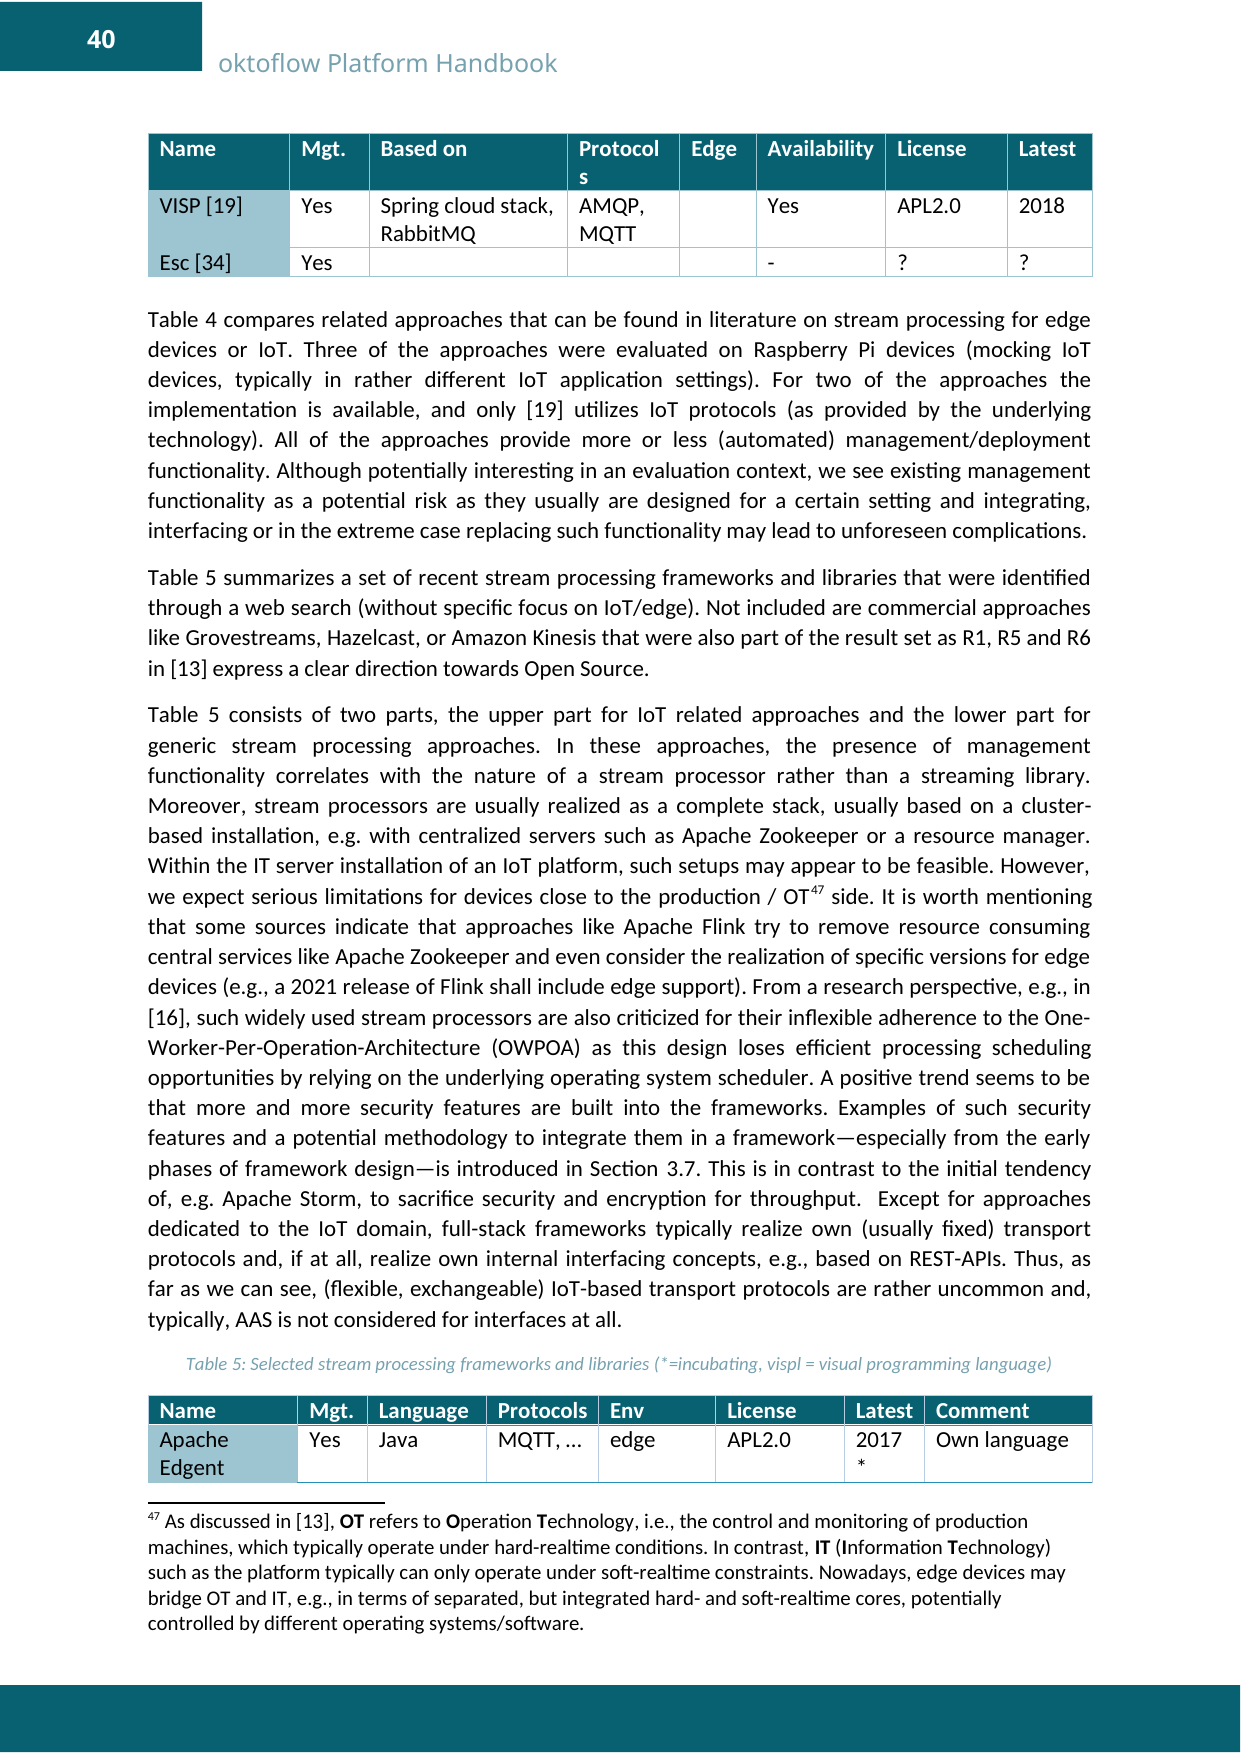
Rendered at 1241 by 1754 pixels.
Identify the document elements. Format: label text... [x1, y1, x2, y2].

table_cell [680, 248, 756, 276]
table_header Mgt. [298, 1396, 367, 1424]
table_header Availability [757, 134, 885, 190]
table_cell Apache Edgent [149, 1426, 297, 1482]
table_cell ? [1008, 248, 1092, 276]
text Table 5 consists of two parts, the upper part for IoT related approaches and the lower part for generic stream processing approaches. In these approaches, the presence of management functionality correlates with the nature of a stream processor rather than a streaming library. Moreover, stream processors are usually realized as a complete stack, usually based on a cluster-based installation, e.g. with centralized servers such as Apache Zookeeper or a resource manager. Within the IT server installation of an IoT platform, such setups may appear to be feasible. However, we expect serious limitations for devices close to the production / OT side. It is worth mentioning that some sources indicate that approaches like Apache Flink try to remove resource consuming central services like Apache Zookeeper and even consider the realization of specific versions for edge devices (e.g., a 2021 release of Flink shall include edge support). From a research perspective, e.g., in [16], such widely used stream processors are also criticized for their inflexible adherence to the One-Worker-Per-Operation-Architecture (OWPOA) as this design loses efficient processing scheduling opportunities by relying on the underlying operating system scheduler. A positive trend seems to be that more and more security features are built into the frameworks. Examples of such security features and a potential methodology to integrate them in a framework—especially from the early phases of framework design—is introduced in Section 3.7. This is in contrast to the initial tendency of, e.g. Apache Storm, to sacrifice security and encryption for throughput. Except for approaches dedicated to the IoT domain, full-stack frameworks typically realize own (usually fixed) transport protocols and, if at all, realize own internal interfacing concepts, e.g., based on REST-APIs. Thus, as far as we can see, (flexible, exchangeable) IoT-based transport protocols are rather uncommon and, typically, AAS is not considered for interfaces at all. [148, 701, 1093, 1333]
table_cell [568, 248, 679, 276]
table_header Protocols [568, 134, 679, 190]
table_header Language [368, 1396, 486, 1424]
table_cell [680, 191, 756, 247]
table_cell [370, 248, 567, 276]
table_header Protocols [487, 1396, 598, 1424]
table_header License [716, 1396, 844, 1424]
table_cell Spring cloud stack, RabbitMQ [370, 191, 567, 247]
table_cell Yes [298, 1426, 367, 1482]
table_header Name [149, 134, 289, 190]
text Table 5: Selected stream processing frameworks and libraries (*=incubating, vispl = visual programming language) [148, 1352, 1093, 1374]
table_cell APL2.0 [716, 1426, 844, 1482]
table_cell 2017* [845, 1426, 924, 1482]
table_header Edge [680, 134, 756, 190]
table_header Latest [1008, 134, 1092, 190]
table_header Name [149, 1396, 297, 1424]
table_cell ? [886, 248, 1007, 276]
text Table 4 compares related approaches that can be found in literature on stream processing for edge devices or IoT. Three of the approaches were evaluated on Raspberry Pi devices (mocking IoT devices, typically in rather different IoT application settings). For two of the approaches the implementation is available, and only [19] utilizes IoT protocols (as provided by the underlying technology). All of the approaches provide more or less (automated) management/deployment functionality. Although potentially interesting in an evaluation context, we see existing management functionality as a potential risk as they usually are designed for a certain setting and integrating, interfacing or in the extreme case replacing such functionality may lead to unforeseen complications. [148, 305, 1093, 544]
table_header Based on [370, 134, 567, 190]
table_header Env [599, 1396, 715, 1424]
table_cell - [757, 248, 885, 276]
table_cell edge [599, 1426, 715, 1482]
table_header Mgt. [290, 134, 369, 190]
table_cell Yes [290, 191, 369, 247]
table_cell VISP [19] [149, 191, 289, 247]
table_cell 2018 [1008, 191, 1092, 247]
table_cell Esc [34] [149, 248, 289, 276]
table_cell Java [368, 1426, 486, 1482]
table_header Comment [925, 1396, 1092, 1424]
table_header License [886, 134, 1007, 190]
table_cell Yes [290, 248, 369, 276]
table_cell AMQP, MQTT [568, 191, 679, 247]
table_cell APL2.0 [886, 191, 1007, 247]
table_cell Yes [757, 191, 885, 247]
table_cell Own language [925, 1426, 1092, 1482]
table_cell MQTT, … [487, 1426, 598, 1482]
table_header Latest [845, 1396, 924, 1424]
text Table 5 summarizes a set of recent stream processing frameworks and libraries that were identified through a web search (without specific focus on IoT/edge). Not included are commercial approaches like Grovestreams, Hazelcast, or Amazon Kinesis that were also part of the result set as R1, R5 and R6 in [13] express a clear direction towards Open Source. [148, 563, 1093, 682]
